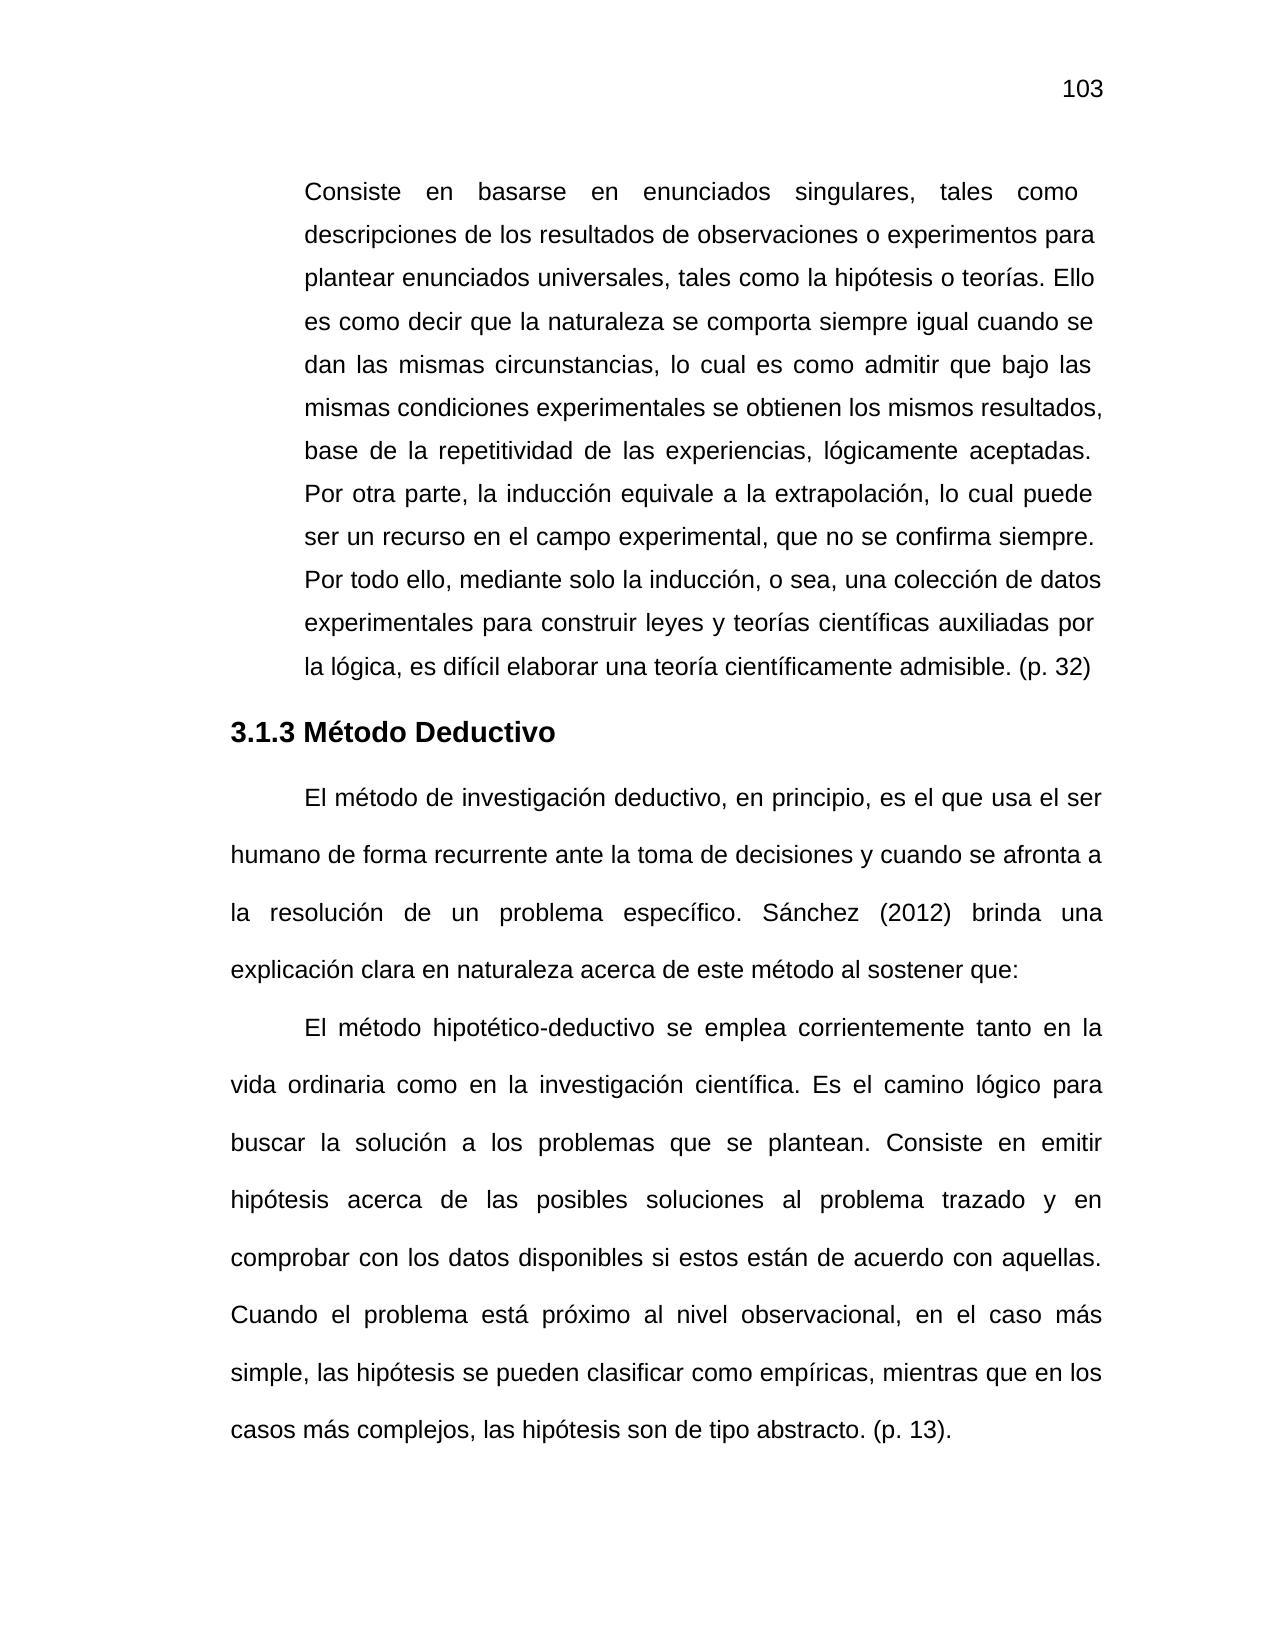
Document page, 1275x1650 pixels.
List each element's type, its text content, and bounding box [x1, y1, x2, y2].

text El método hipotético-deductivo se emplea corrientemente tanto en la vida ordinaria como en la investigación científica. Es el camino lógico para buscar la solución a los problemas que se plantean. Consiste en emitir hipótesis acerca de las posibles soluciones al problema trazado y en comprobar con los datos disponibles si estos están de acuerdo con aquellas. Cuando el problema está próximo al nivel observacional, en el caso más simple, las hipótesis se pueden clasificar como empíricas, mientras que en los casos más complejos, las hipótesis son de tipo abstracto. (p. 13). [230, 1013, 1104, 1444]
text El método de investigación deductivo, en principio, es el que usa el ser humano de forma recurrente ante la toma de decisiones y cuando se afronta a la resolución de un problema específico. Sánchez (2012) brinda una explicación clara en naturaleza acerca de este método al sostener que: [230, 783, 1104, 984]
text Consiste en basarse en enunciados singulares, tales como descripciones de los resultados de observaciones o experimentos para plantear enunciados universales, tales como la hipótesis o teorías. Ello es como decir que la naturaleza se comporta siempre igual cuando se dan las mismas circunstancias, lo cual es como admitir que bajo las mismas condiciones experimentales se obtienen los mismos resultados, base de la repetitividad de las experiencias, lógicamente aceptadas. Por otra parte, la inducción equivale a la extrapolación, lo cual puede ser un recurso en el campo experimental, que no se confirma siempre. Por todo ello, mediante solo la inducción, o sea, una colección de datos experimentales para construir leyes y teorías científicas auxiliadas por la lógica, es difícil elaborar una teoría científicamente admisible. (p. 32) [230, 177, 1104, 680]
subtitle 3.1.3 Método Deductivo [230, 716, 1104, 749]
